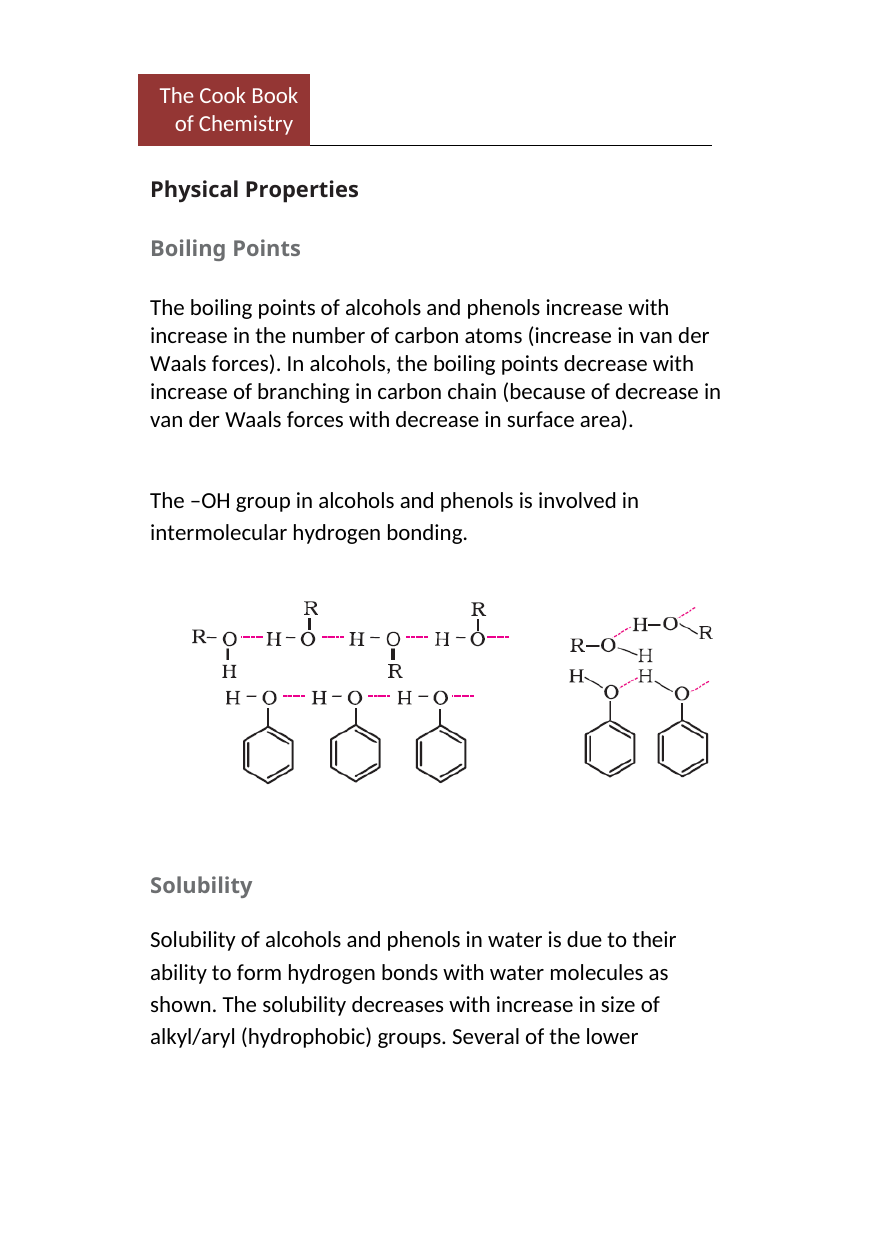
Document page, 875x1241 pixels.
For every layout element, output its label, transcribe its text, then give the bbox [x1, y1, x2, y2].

text Physical Properties [150, 174, 724, 204]
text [150, 926, 724, 1050]
text The –OH group in alcohols and phenols is involved in intermolecular hydrogen bonding. [150, 486, 724, 546]
text The boiling points of alcohols and phenols increase with increase in the number of carbon atoms (increase in van der Waals forces). In alcohols, the boiling points decrease with increase of branching in carbon chain (because of decrease in van der Waals forces with decrease in surface area). [150, 293, 724, 433]
text Boiling Points [150, 233, 724, 263]
text Solubility [150, 871, 724, 900]
